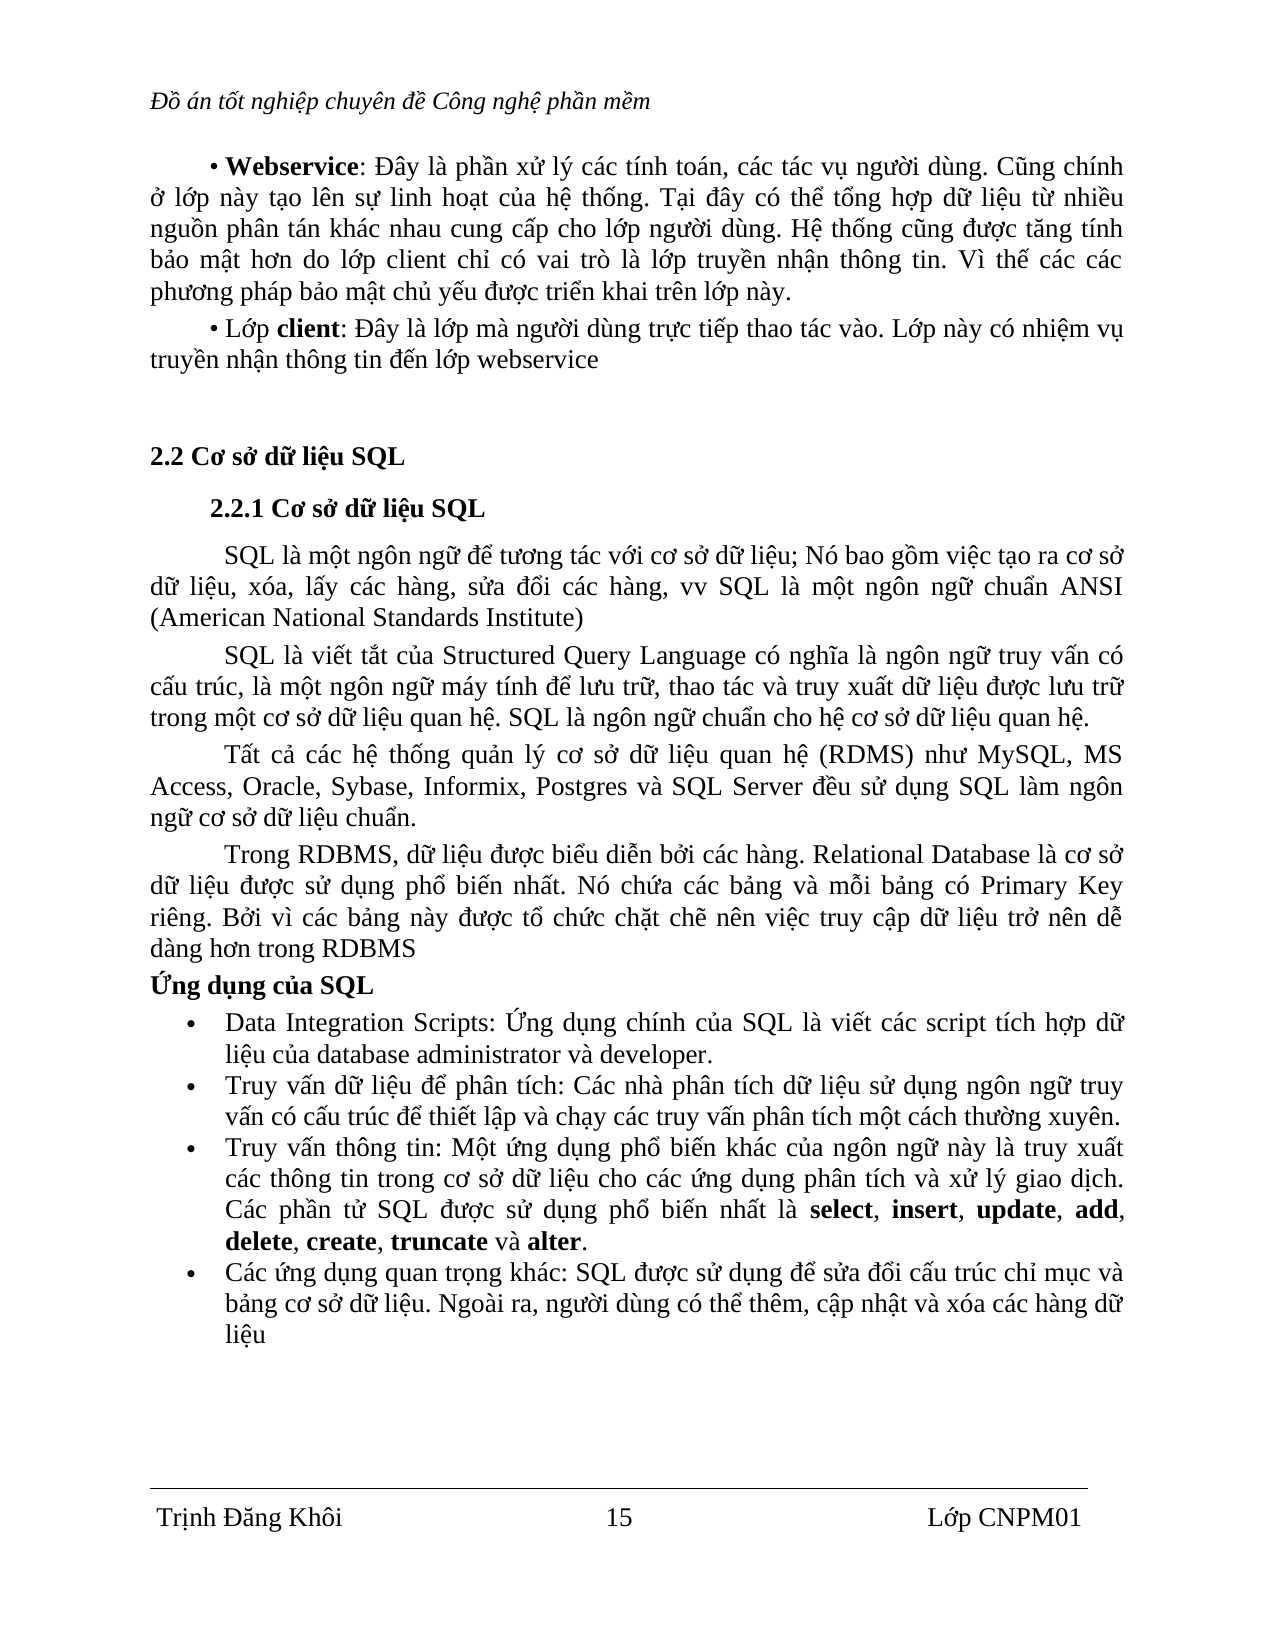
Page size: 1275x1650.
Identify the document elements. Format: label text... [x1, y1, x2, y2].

list Các ứng dụng quan trọng khác: SQL được sử dụng để sửa đổi cấu trúc chỉ mục và bảng cơ sở dữ liệu. Ngoài ra, người dùng có thể thêm, cập nhật và xóa các hàng dữ liệu [187, 1256, 1125, 1349]
list Truy vấn dữ liệu để phân tích: Các nhà phân tích dữ liệu sử dụng ngôn ngữ truy vấn có cấu trúc để thiết lập và chạy các truy vấn phân tích một cách thường xuyên. [187, 1069, 1125, 1131]
text SQL là một ngôn ngữ để tương tác với cơ sở dữ liệu; Nó bao gồm việc tạo ra cơ sở dữ liệu, xóa, lấy các hàng, sửa đổi các hàng, vv SQL là một ngôn ngữ chuẩn ANSI (American National Standards Institute) [150, 539, 1125, 633]
list Truy vấn thông tin: Một ứng dụng phổ biến khác của ngôn ngữ này là truy xuất các thông tin trong cơ sở dữ liệu cho các ứng dụng phân tích và xử lý giao dịch. Các phần tử SQL được sử dụng phổ biến nhất là select, insert, update, add, delete, create, truncate và alter. [187, 1131, 1125, 1256]
text • Lớp client: Đây là lớp mà người dùng trực tiếp thao tác vào. Lớp này có nhiệm vụ truyền nhận thông tin đến lớp webservice [150, 312, 1125, 374]
text SQL là viết tắt của Structured Query Language có nghĩa là ngôn ngữ truy vấn có cấu trúc, là một ngôn ngữ máy tính để lưu trữ, thao tác và truy xuất dữ liệu được lưu trữ trong một cơ sở dữ liệu quan hệ. SQL là ngôn ngữ chuẩn cho hệ cơ sở dữ liệu quan hệ. [150, 639, 1125, 732]
text Trong RDBMS, dữ liệu được biểu diễn bởi các hàng. Relational Database là cơ sở dữ liệu được sử dụng phổ biến nhất. Nó chứa các bảng và mỗi bảng có Primary Key riêng. Bởi vì các bảng này được tổ chức chặt chẽ nên việc truy cập dữ liệu trở nên dễ dàng hơn trong RDBMS [150, 838, 1125, 963]
list Data Integration Scripts: Ứng dụng chính của SQL là viết các script tích hợp dữ liệu của database administrator và developer. [187, 1007, 1125, 1069]
text Ứng dụng của SQL [150, 969, 1125, 1000]
text Tất cả các hệ thống quản lý cơ sở dữ liệu quan hệ (RDMS) như MySQL, MS Access, Oracle, Sybase, Informix, Postgres và SQL Server đều sử dụng SQL làm ngôn ngữ cơ sở dữ liệu chuẩn. [150, 739, 1125, 832]
text • Webservice: Đây là phần xử lý các tính toán, các tác vụ người dùng. Cũng chính ở lớp này tạo lên sự linh hoạt của hệ thống. Tại đây có thể tổng hợp dữ liệu từ nhiều nguồn phân tán khác nhau cung cấp cho lớp người dùng. Hệ thống cũng được tăng tính bảo mật hơn do lớp client chỉ có vai trò là lớp truyền nhận thông tin. Vì thế các các phương pháp bảo mật chủ yếu được triển khai trên lớp này. [150, 150, 1125, 306]
subtitle 2.2.1 Cơ sở dữ liệu SQL [210, 493, 1125, 524]
subtitle Cơ sở dữ liệu SQL [150, 440, 1125, 471]
